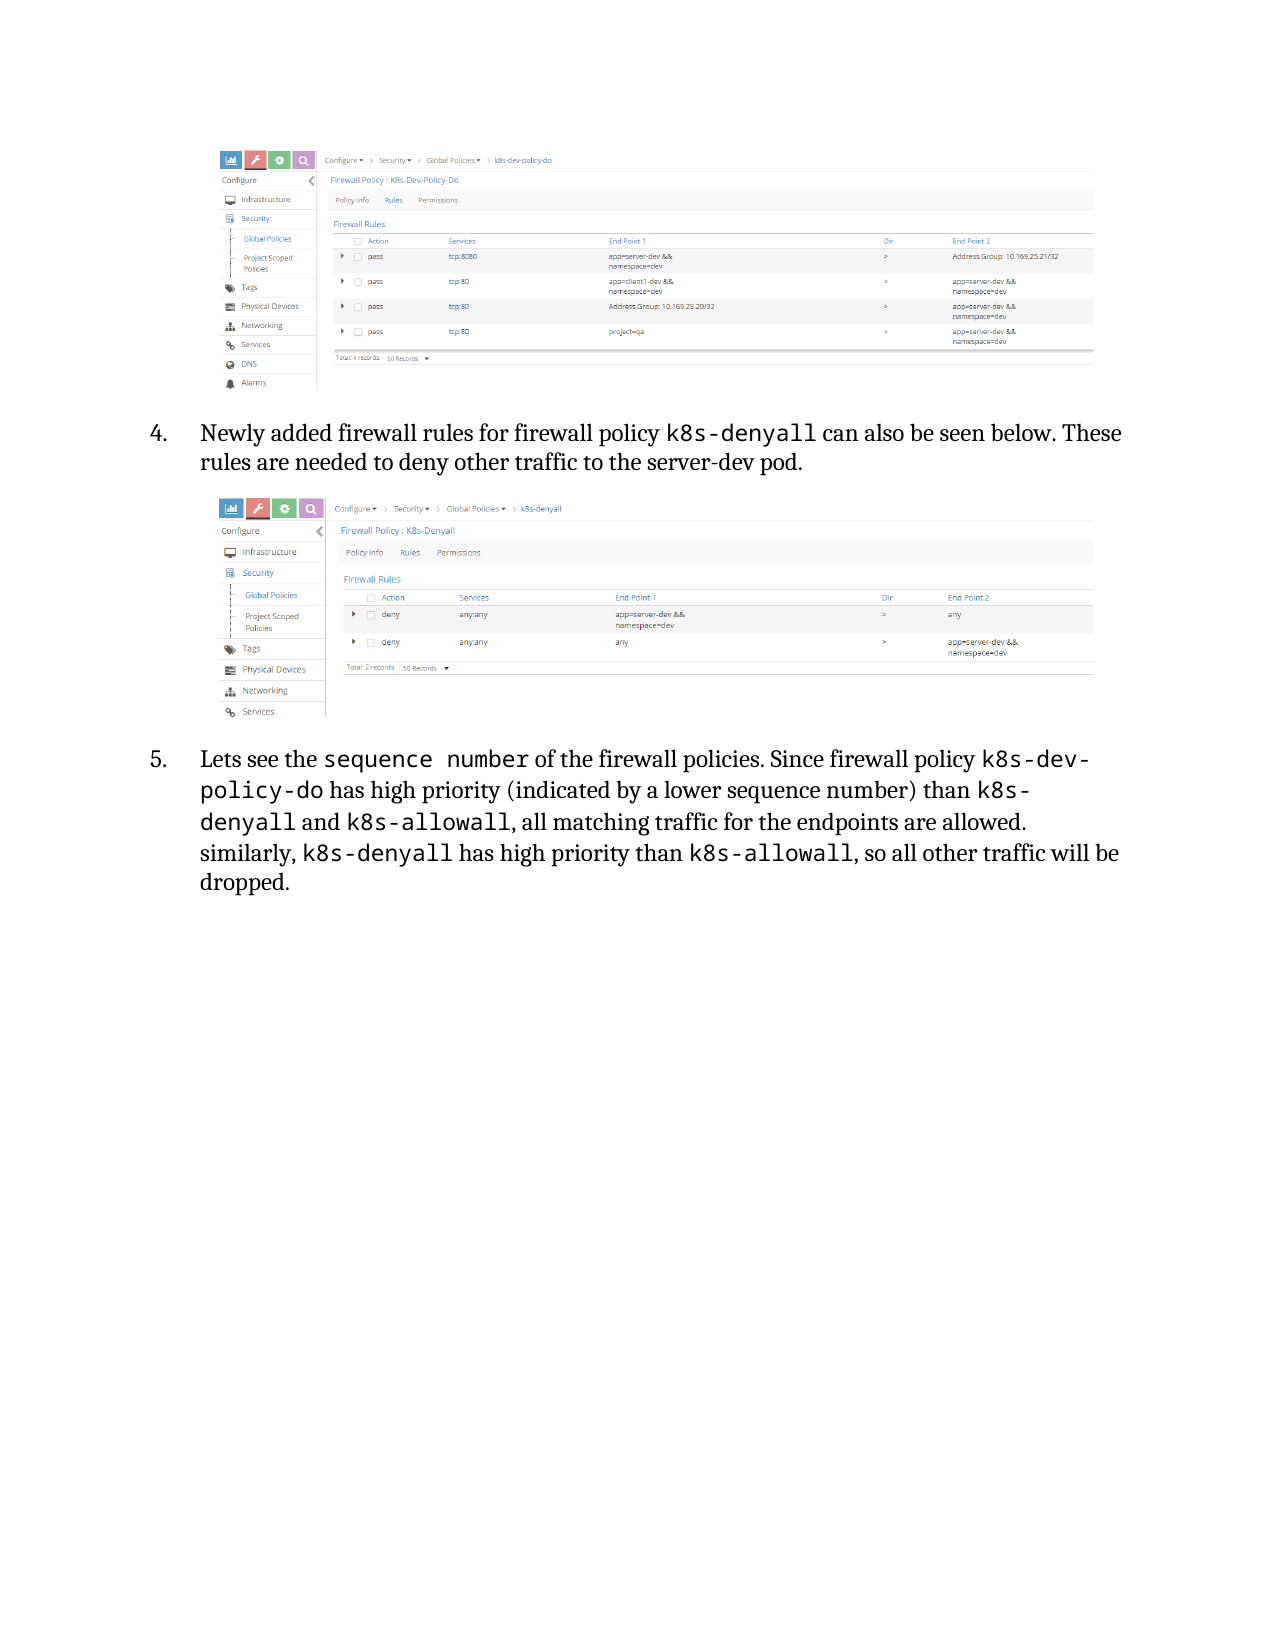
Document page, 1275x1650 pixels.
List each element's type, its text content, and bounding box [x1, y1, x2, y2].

list Lets see the sequence number of the firewall policies. Since firewall policy k8s-dev-policy-do has high priority (indicated by a lower sequence number) than k8s-denyall and k8s-allowall, all matching traffic for the endpoints are allowed. similarly, k8s-denyall has high priority than k8s-allowall, so all other traffic will be dropped. [150, 743, 1125, 897]
picture [218, 150, 1094, 390]
picture [218, 497, 1094, 717]
list Newly added firewall rules for firewall policy k8s-denyall can also be seen below. These rules are needed to deny other traffic to the server-dev pod. [150, 417, 1125, 477]
